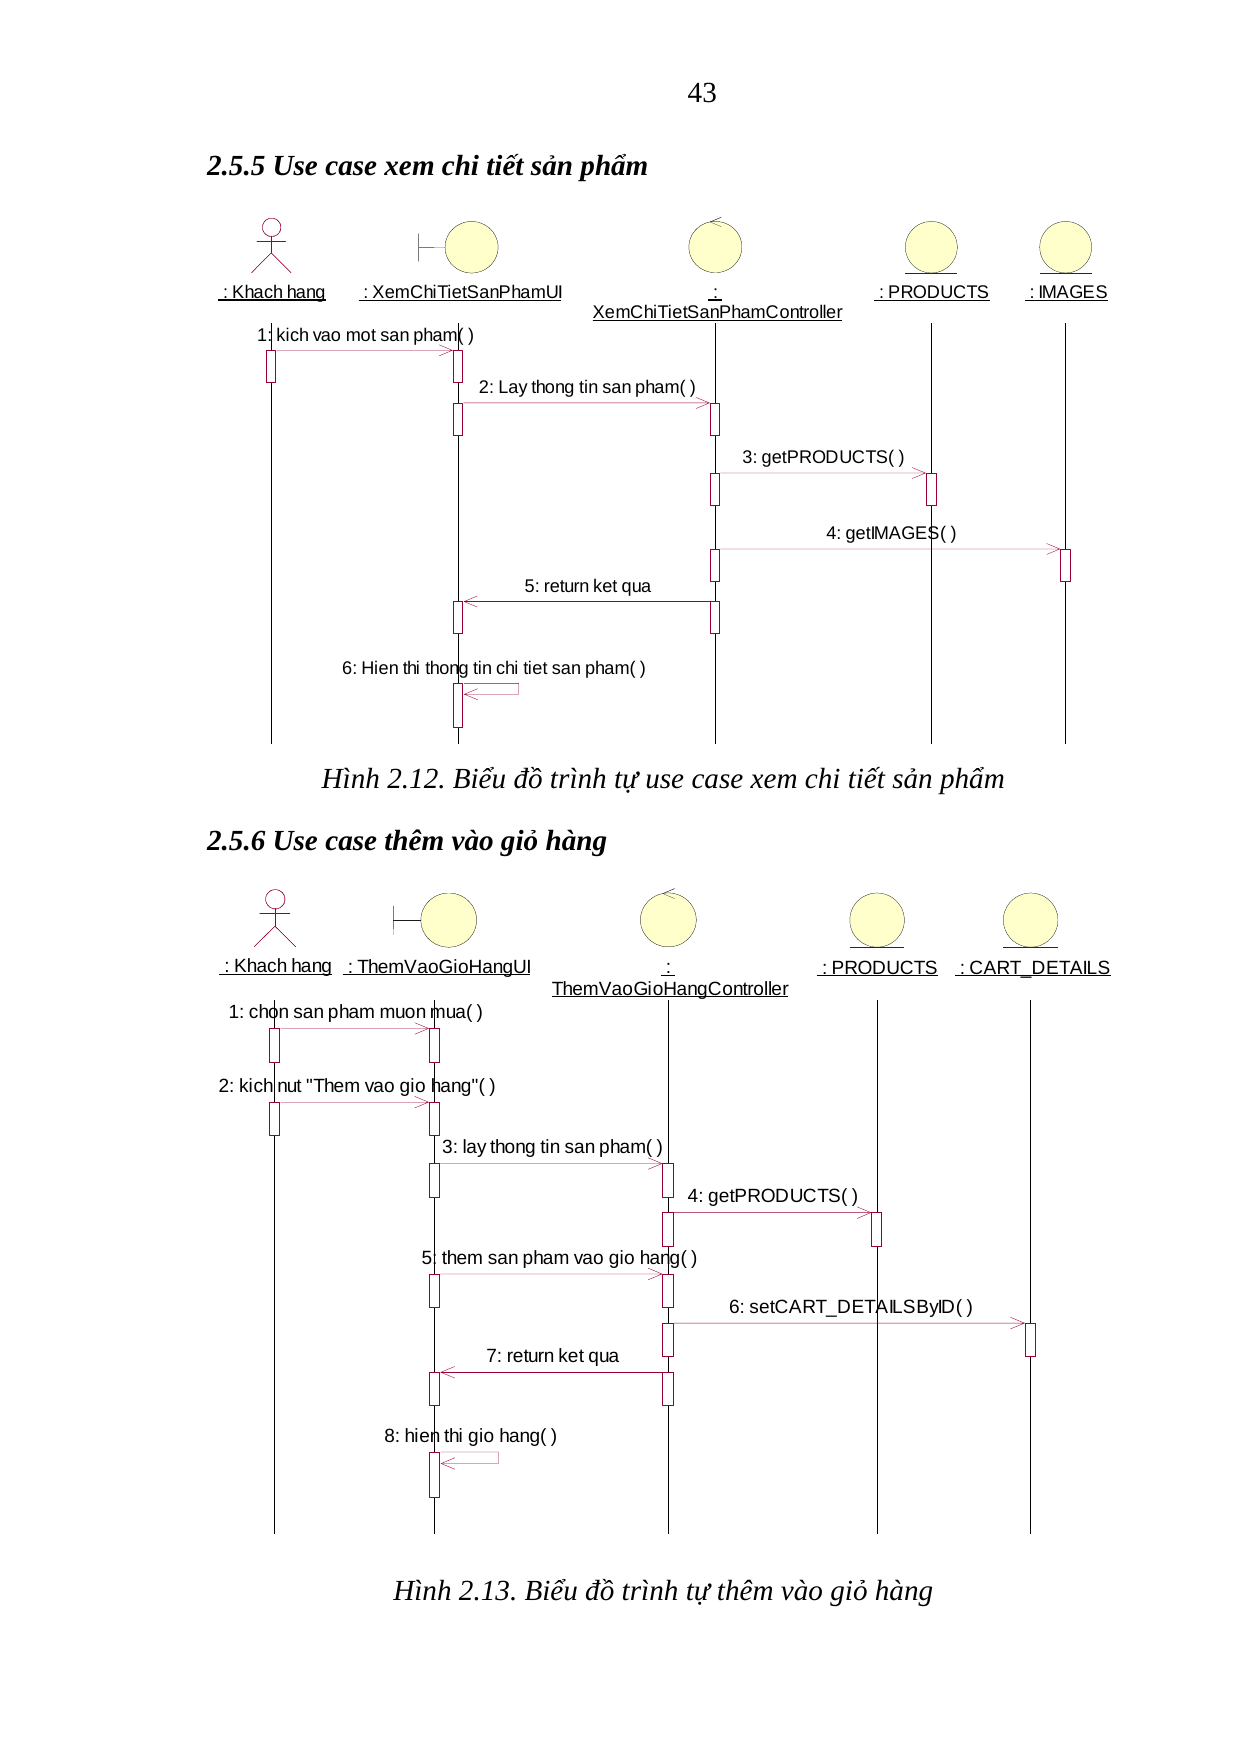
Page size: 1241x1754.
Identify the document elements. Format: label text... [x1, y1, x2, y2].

subtitle Use case thêm vào giỏ hàng [207, 823, 1122, 857]
subtitle Use case xem chi tiết sản phẩm [207, 148, 1122, 181]
